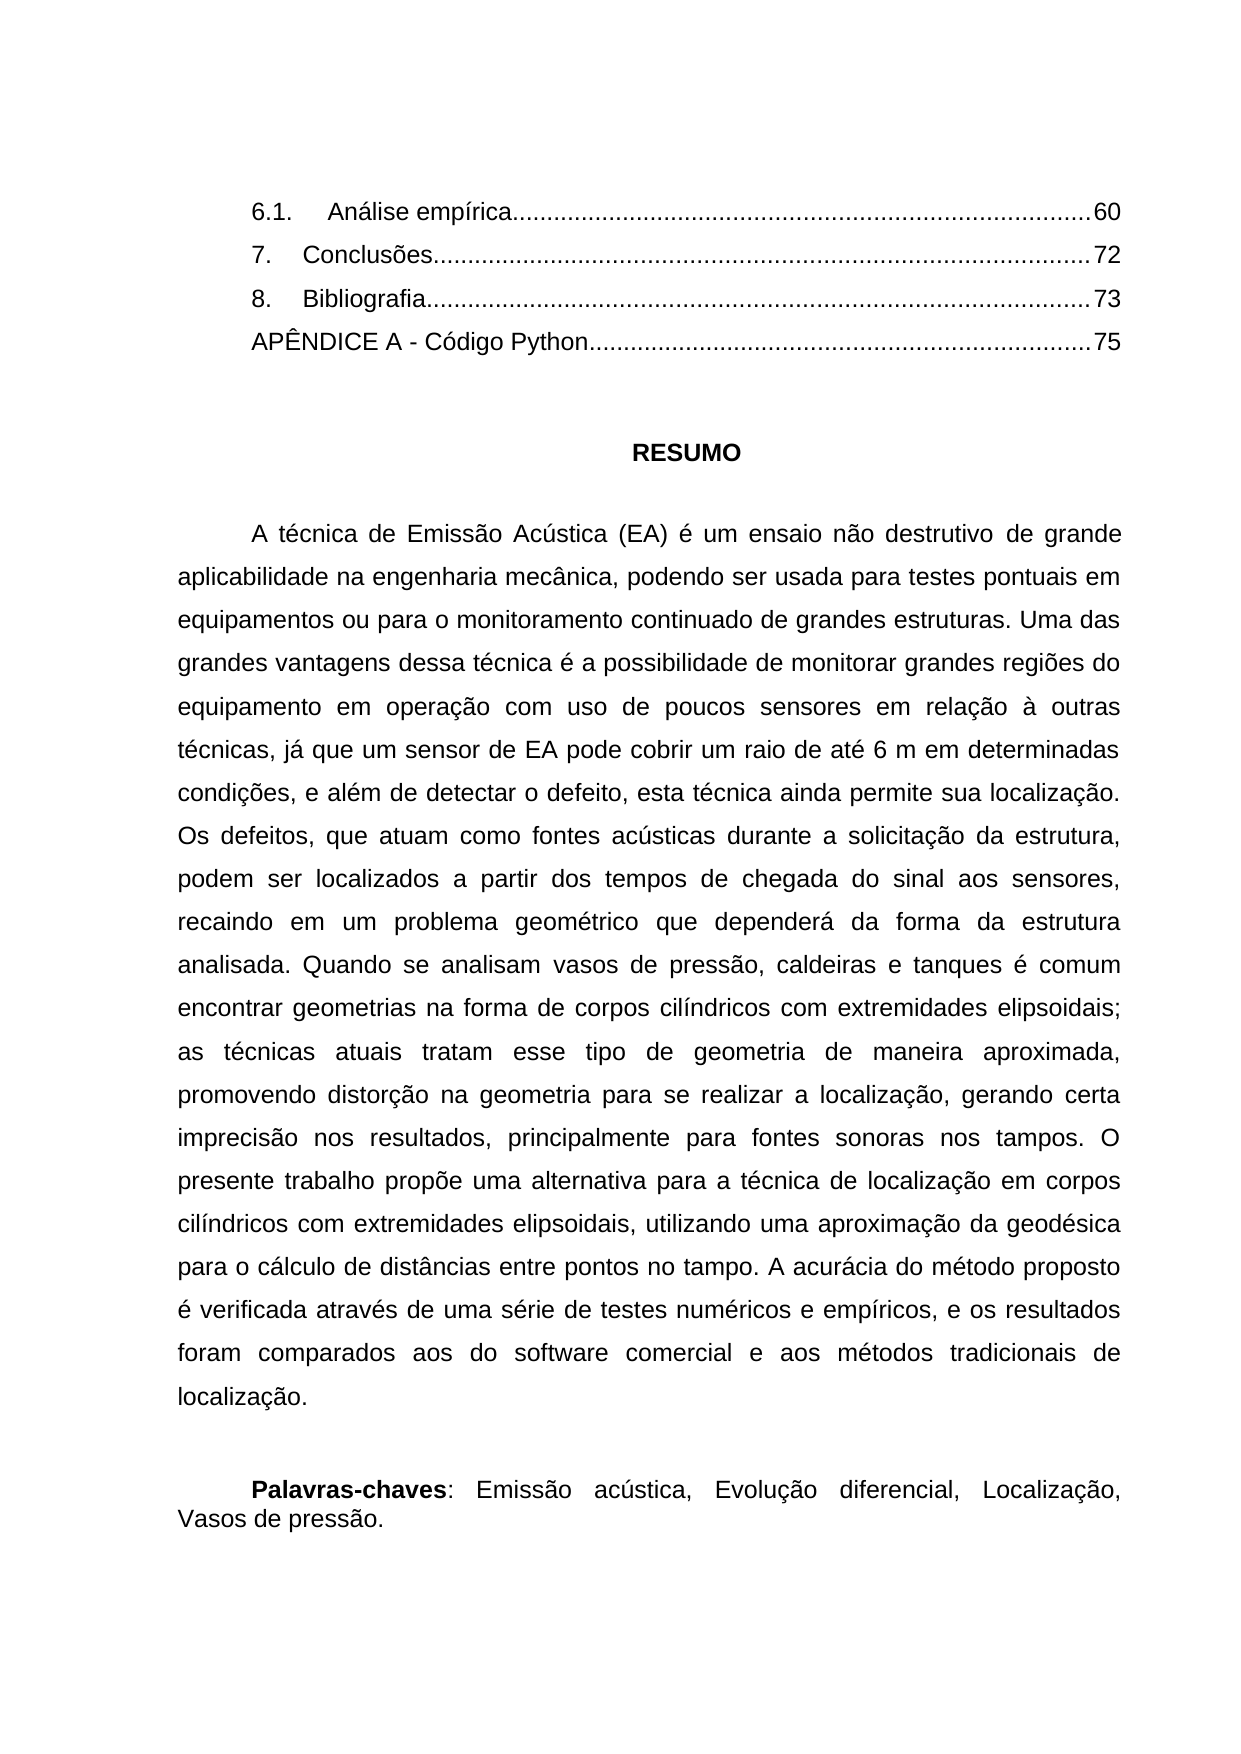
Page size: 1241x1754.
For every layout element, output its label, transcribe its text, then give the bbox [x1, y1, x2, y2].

text 6.1. Análise empírica 60 [177, 197, 1122, 226]
text A técnica de Emissão Acústica (EA) é um ensaio não destrutivo de grande aplicabilidade na engenharia mecânica, podendo ser usada para testes pontuais em equipamentos ou para o monitoramento continuado de grandes estruturas. Uma das grandes vantagens dessa técnica é a possibilidade de monitorar grandes regiões do equipamento em operação com uso de poucos sensores em relação à outras técnicas, já que um sensor de EA pode cobrir um raio de até 6 m em determinadas condições, e além de detectar o defeito, esta técnica ainda permite sua localização. Os defeitos, que atuam como fontes acústicas durante a solicitação da estrutura, podem ser localizados a partir dos tempos de chegada do sinal aos sensores, recaindo em um problema geométrico que dependerá da forma da estrutura analisada. Quando se analisam vasos de pressão, caldeiras e tanques é comum encontrar geometrias na forma de corpos cilíndricos com extremidades elipsoidais; as técnicas atuais tratam esse tipo de geometria de maneira aproximada, promovendo distorção na geometria para se realizar a localização, gerando certa imprecisão nos resultados, principalmente para fontes sonoras nos tampos. O presente trabalho propõe uma alternativa para a técnica de localização em corpos cilíndricos com extremidades elipsoidais, utilizando uma aproximação da geodésica para o cálculo de distâncias entre pontos no tampo. A acurácia do método proposto é verificada através de uma série de testes numéricos e empíricos, e os resultados foram comparados aos do software comercial e aos métodos tradicionais de localização. [177, 519, 1122, 1410]
text 7. Conclusões 72 [177, 241, 1122, 269]
text 8. Bibliografia 73 [177, 284, 1122, 313]
text Palavras-chaves: Emissão acústica, Evolução diferencial, Localização, Vasos de pressão. [177, 1475, 1122, 1533]
title RESUMO [177, 438, 1122, 467]
text APÊNDICE A - Código Python 75 [177, 327, 1122, 356]
